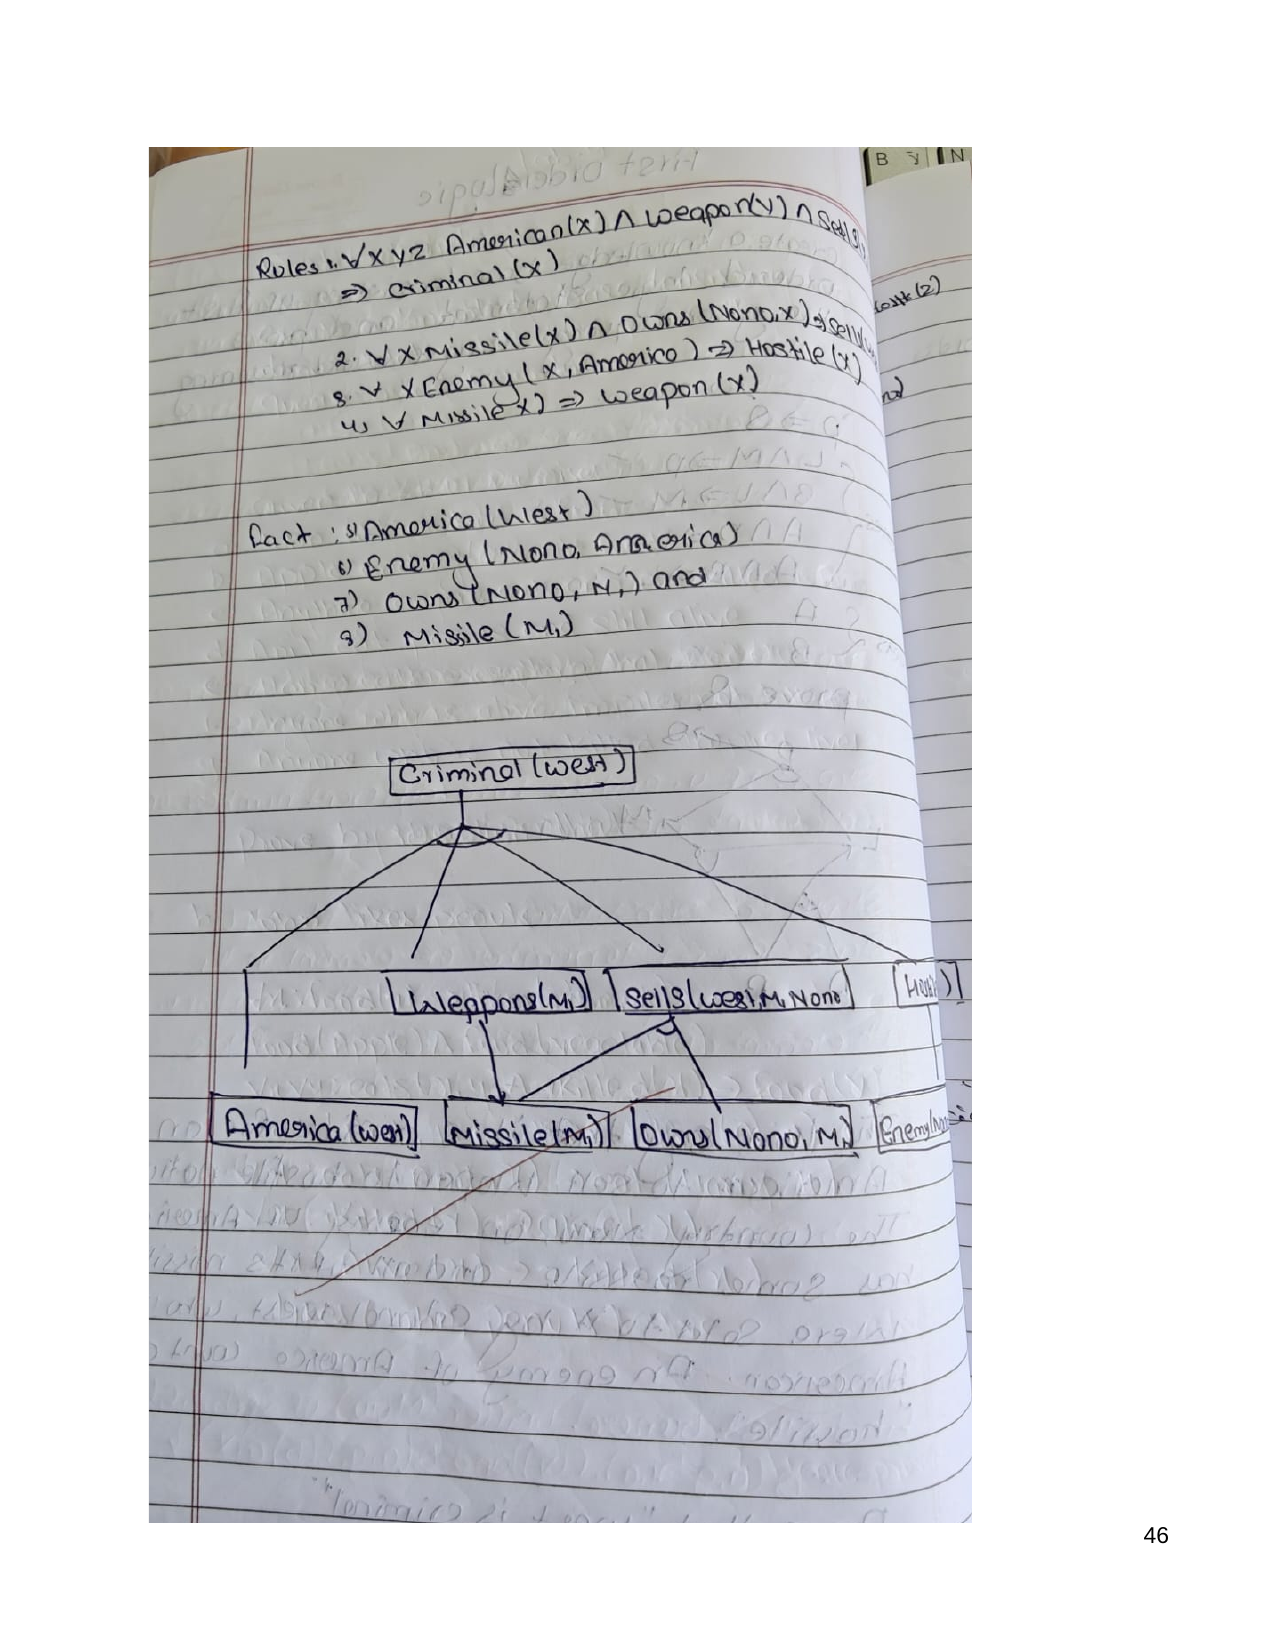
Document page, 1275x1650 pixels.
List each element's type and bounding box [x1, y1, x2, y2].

picture [148, 147, 972, 1523]
